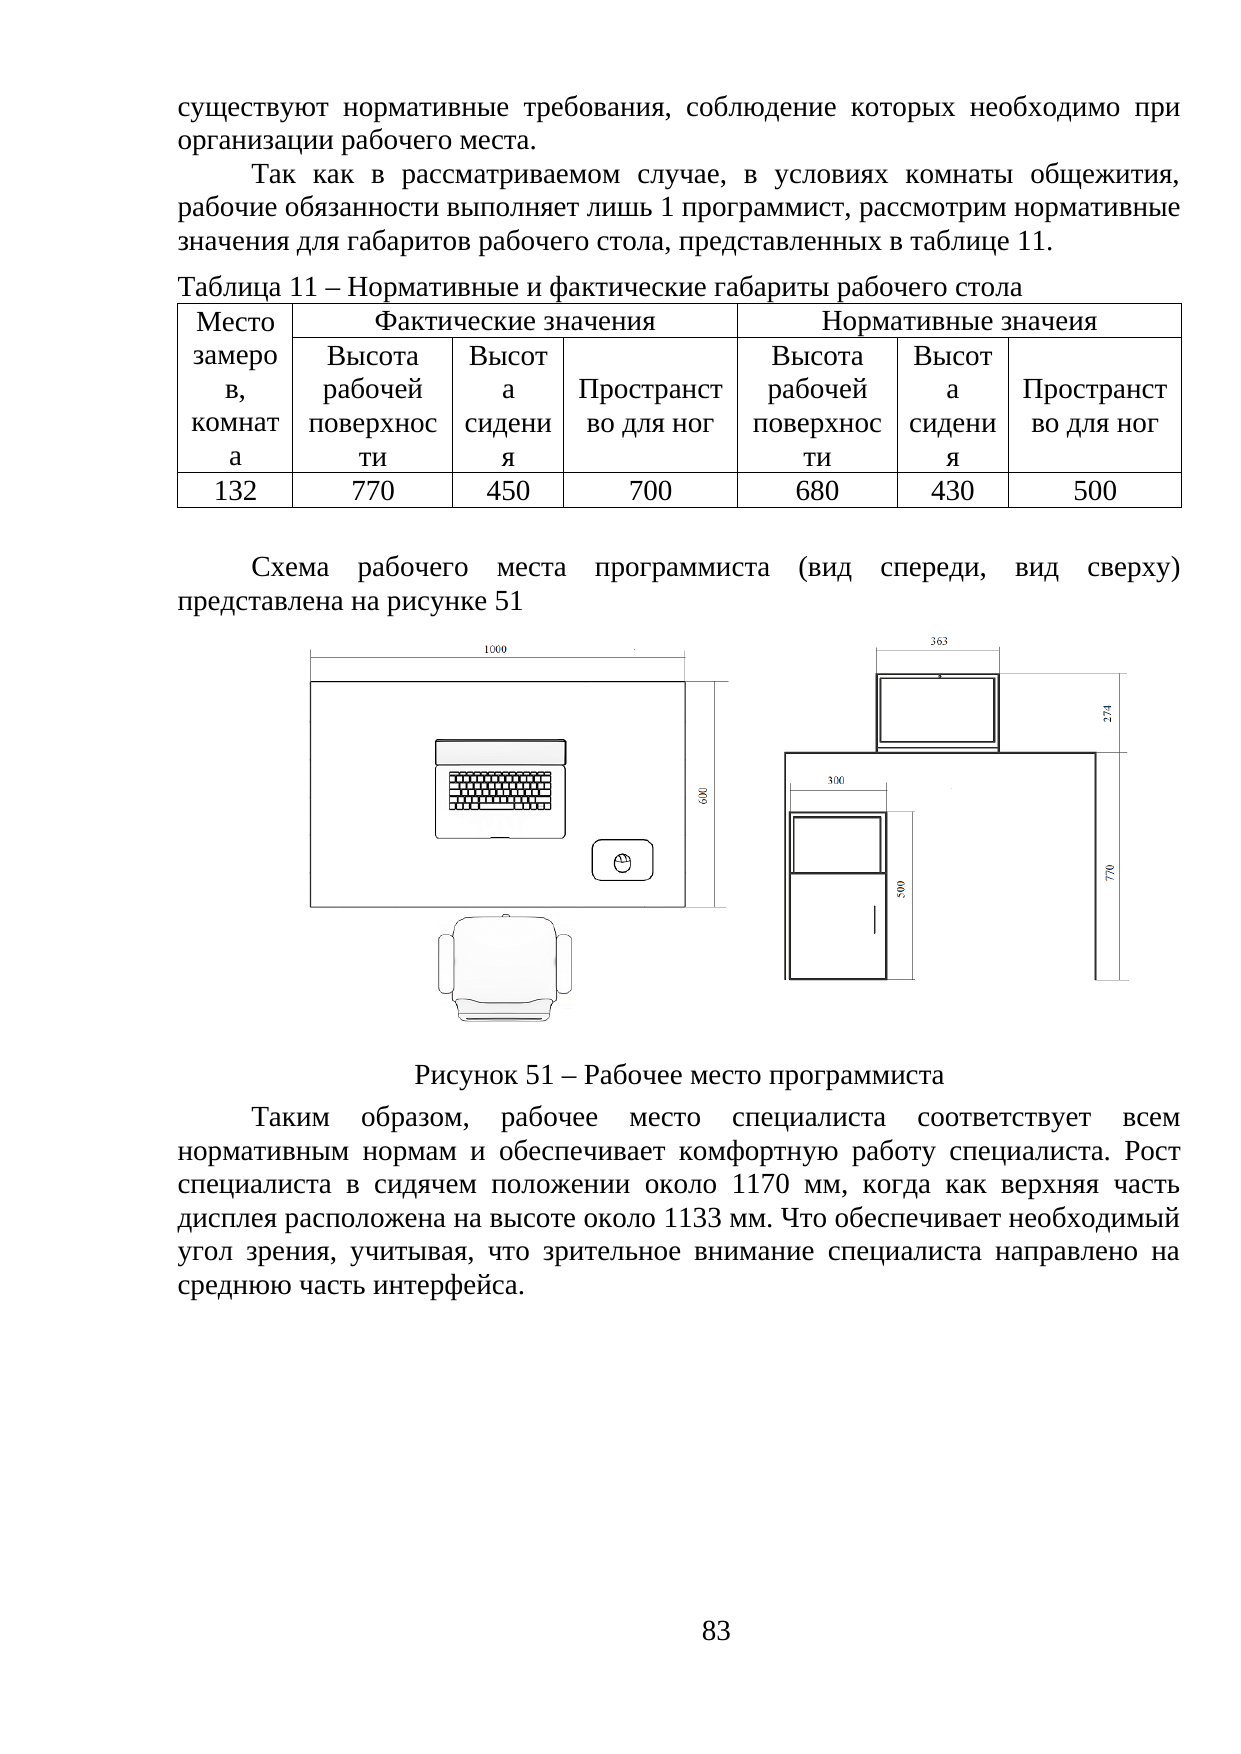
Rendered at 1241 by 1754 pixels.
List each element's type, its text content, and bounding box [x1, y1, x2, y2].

table_cell Высота рабочей поверхности [293, 338, 452, 472]
picture [296, 628, 1137, 1031]
table_cell Высота сидения [898, 338, 1008, 472]
table_header Фактические значения [293, 304, 737, 337]
text Таким образом, рабочее место специалиста соответствует всем нормативным нормам и обеспечивает комфортную работу специалиста. Рост специалиста в сидячем положении около 1170 мм, когда как верхняя часть дисплея расположена на высоте около 1133 мм. Что обеспечивает необходимый угол зрения, учитывая, что зрительное внимание специалиста направлено на среднюю часть интерфейса. [177, 1099, 1181, 1300]
table_cell 430 [898, 473, 1008, 507]
table_cell Пространство для ног [564, 338, 737, 472]
text Схема рабочего места программиста (вид спереди, вид сверху) представлена на рисунке 51 [177, 549, 1181, 616]
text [177, 89, 1181, 156]
table_header Место замеров, комната [178, 304, 292, 472]
text Так как в рассматриваемом случае, в условиях комнаты общежития, рабочие обязанности выполняет лишь 1 программист, рассмотрим нормативные значения для габаритов рабочего стола, представленных в таблице 11. [177, 156, 1181, 256]
text Таблица 11 – Нормативные и фактические габариты рабочего стола [177, 269, 1181, 302]
table_cell 700 [564, 473, 737, 507]
table_cell Высота сидения [453, 338, 563, 472]
table_cell 680 [738, 473, 897, 507]
table_cell Пространство для ног [1009, 338, 1181, 472]
table_cell 132 [178, 473, 292, 507]
table_header Нормативные значеия [738, 304, 1181, 337]
table_cell 500 [1009, 473, 1181, 507]
text Рисунок – Рабочее место программиста [177, 1057, 1181, 1091]
table_cell Высота рабочей поверхности [738, 338, 897, 472]
table_cell 770 [293, 473, 452, 507]
table_cell 450 [453, 473, 563, 507]
